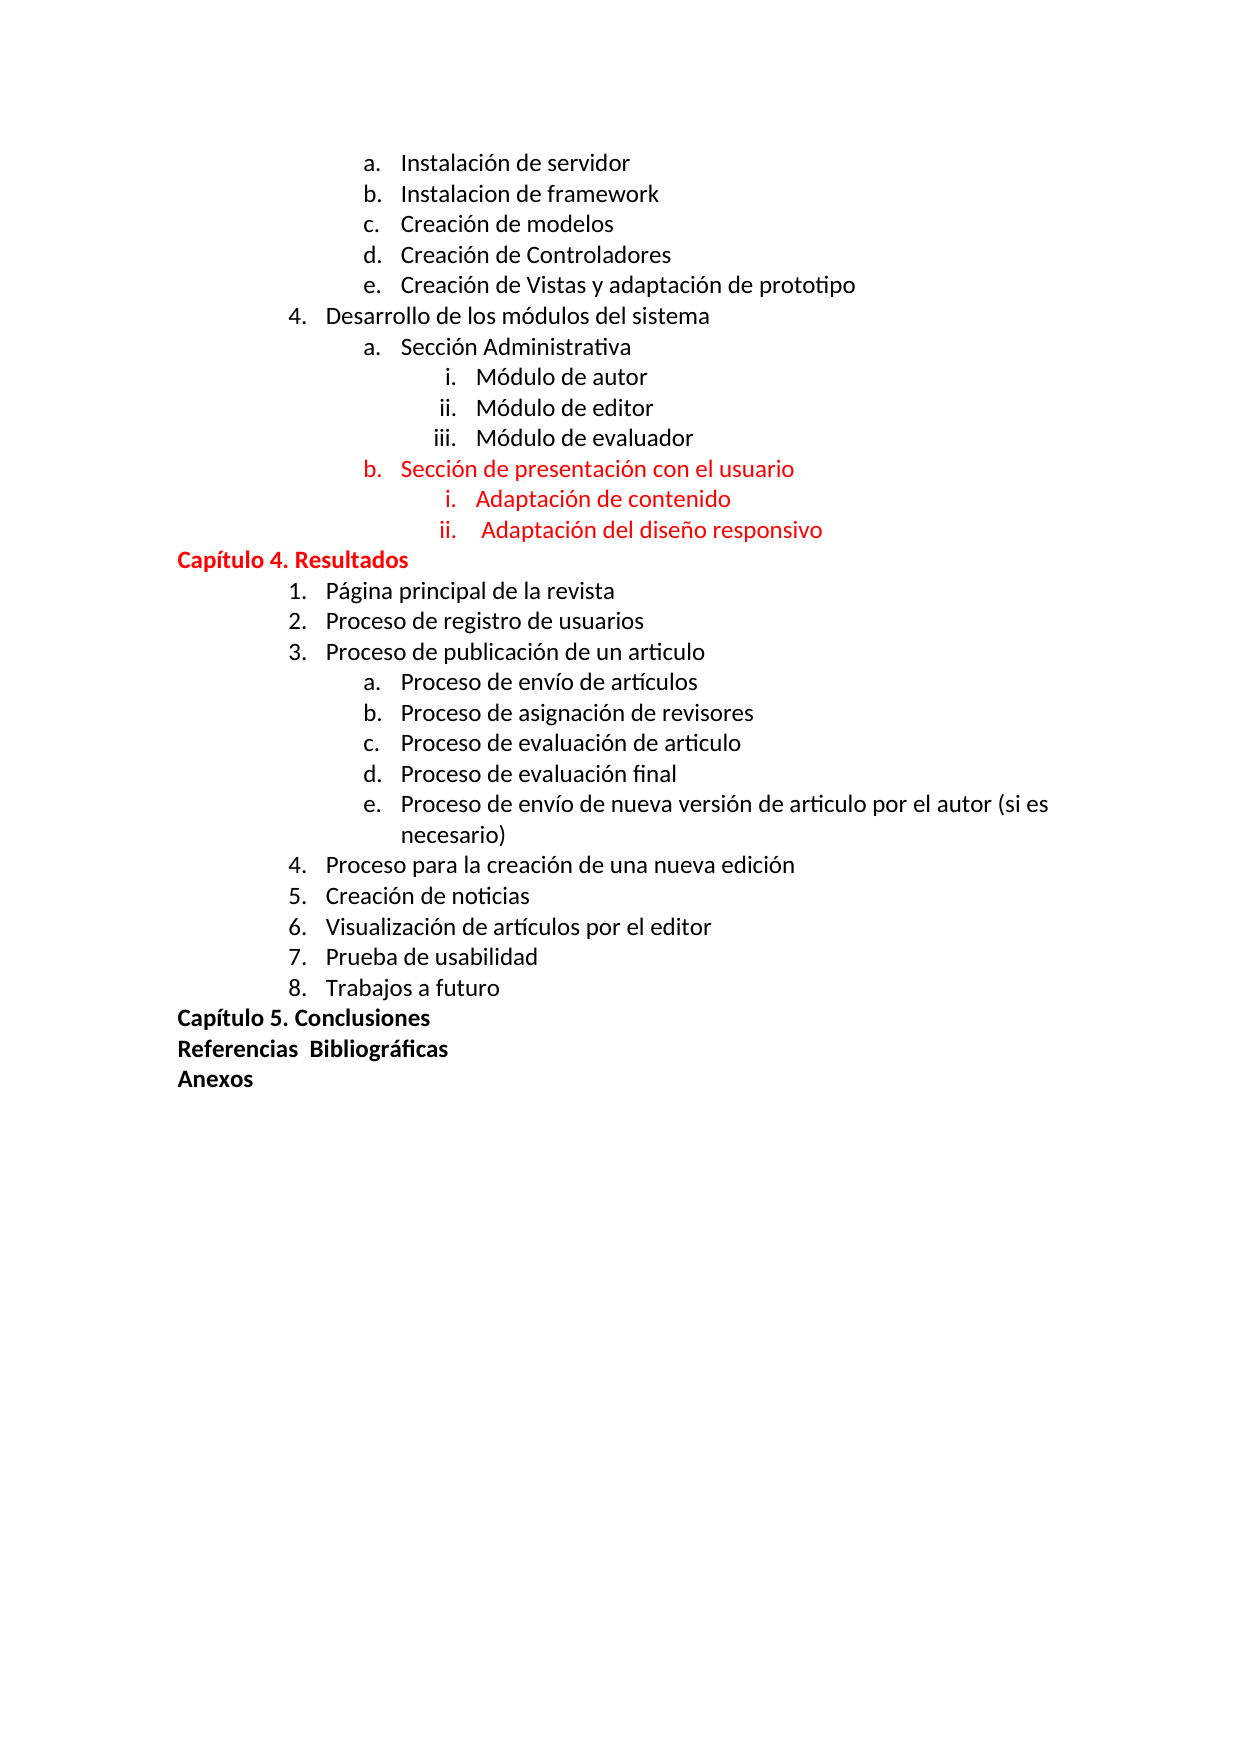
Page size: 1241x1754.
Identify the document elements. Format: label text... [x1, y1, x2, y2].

list Creación de Controladores [363, 239, 1063, 270]
list Instalación de servidor [363, 148, 1063, 178]
text Capítulo 4. Resultados [177, 544, 1063, 575]
text Referencias Bibliográficas [177, 1033, 1063, 1063]
list Módulo de autor [457, 361, 1063, 392]
list Adaptación de contenido [457, 483, 1063, 514]
list Sección Administrativa [363, 331, 1063, 361]
list Prueba de usabilidad [288, 941, 1063, 972]
list Proceso para la creación de una nueva edición [288, 849, 1063, 880]
list Adaptación del diseño responsivo [457, 514, 1063, 544]
list Página principal de la revista [288, 575, 1063, 605]
list Desarrollo de los módulos del sistema [288, 300, 1063, 331]
list Módulo de evaluador [457, 422, 1063, 453]
text Anexos [177, 1063, 1063, 1094]
list Proceso de registro de usuarios [288, 605, 1063, 636]
list Proceso de envío de nueva versión de articulo por el autor (si es necesario) [363, 788, 1063, 849]
list Trabajos a futuro [288, 972, 1063, 1002]
list Módulo de editor [457, 392, 1063, 422]
list Proceso de evaluación de articulo [363, 727, 1063, 758]
list Instalacion de framework [363, 178, 1063, 209]
list Creación de Vistas y adaptación de prototipo [363, 270, 1063, 300]
list Proceso de evaluación final [363, 758, 1063, 788]
list Proceso de publicación de un articulo [288, 636, 1063, 666]
list Creación de noticias [288, 880, 1063, 911]
list Proceso de asignación de revisores [363, 697, 1063, 727]
list Sección de presentación con el usuario [363, 453, 1063, 483]
text Capítulo 5. Conclusiones [177, 1002, 1063, 1033]
list Creación de modelos [363, 209, 1063, 239]
list Proceso de envío de artículos [363, 666, 1063, 697]
list Visualización de artículos por el editor [288, 911, 1063, 941]
